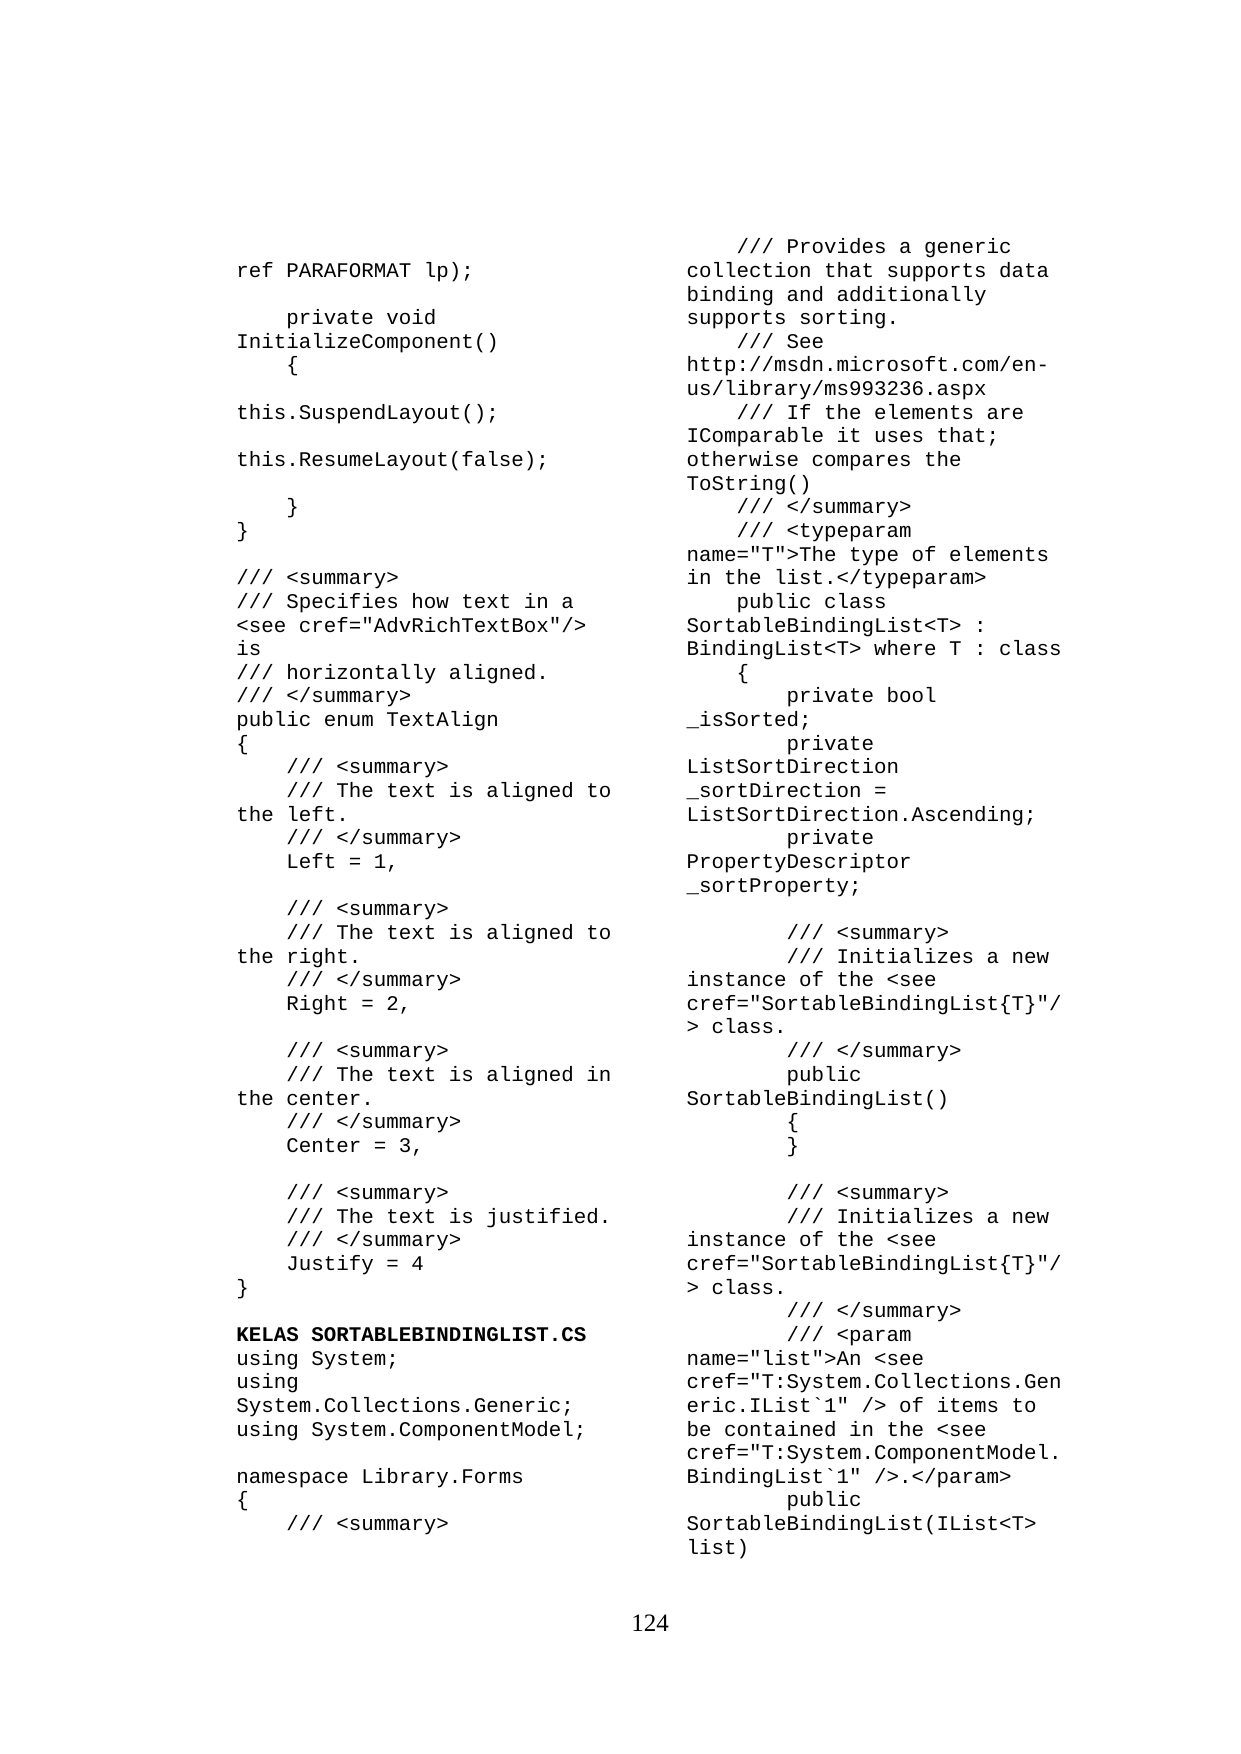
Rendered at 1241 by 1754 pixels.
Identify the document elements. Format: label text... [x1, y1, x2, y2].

text /// If the elements are IComparable it uses that; otherwise compares the ToString() [686, 402, 1063, 496]
text private bool _isSorted; [686, 686, 1063, 733]
text Center = 3, [236, 1135, 613, 1158]
text } [686, 1135, 1063, 1158]
text /// <summary> [236, 567, 613, 591]
text this.ResumeLayout(false); [236, 425, 613, 473]
text /// </summary> [686, 1040, 1063, 1064]
text { [686, 1111, 1063, 1135]
text /// <summary> [236, 756, 613, 780]
text } [236, 520, 613, 544]
text /// </summary> [236, 1111, 613, 1135]
text /// <summary> [236, 1040, 613, 1064]
text /// </summary> [686, 1300, 1063, 1324]
text public SortableBindingList() [686, 1064, 1063, 1111]
text KELAS SORTABLEBINDINGLIST.CS [236, 1324, 613, 1348]
text Left = 1, [236, 851, 613, 875]
text Right = 2, [236, 993, 613, 1017]
text using System.ComponentModel; [236, 1418, 613, 1442]
text /// <summary> [236, 898, 613, 922]
text namespace Library.Forms [236, 1466, 613, 1489]
text /// horizontally aligned. [236, 662, 613, 686]
text /// See http://msdn.microsoft.com/en-us/library/ms993236.aspx [686, 331, 1063, 402]
text /// </summary> [236, 827, 613, 851]
text public class SortableBindingList<T> : BindingList<T> where T : class [686, 591, 1063, 662]
text { [686, 662, 1063, 686]
text using System.Collections.Generic; [236, 1371, 613, 1418]
text /// <summary> [686, 922, 1063, 946]
text /// Specifies how text in a <see cref="AdvRichTextBox"/> is [236, 591, 613, 662]
text /// Initializes a new instance of the <see cref="SortableBindingList{T}"/> class. [686, 1206, 1063, 1300]
text } [236, 496, 613, 520]
text { [236, 733, 613, 756]
text /// <summary> [236, 1182, 613, 1206]
text /// </summary> [236, 969, 613, 993]
text using System; [236, 1348, 613, 1371]
text { [236, 1489, 613, 1513]
text /// </summary> [686, 496, 1063, 520]
text ref PARAFORMAT lp); [236, 236, 613, 283]
text this.SuspendLayout(); [236, 378, 613, 425]
text /// <summary> [686, 1182, 1063, 1206]
text public SortableBindingList(IList<T> list) [686, 1489, 1063, 1560]
text /// The text is aligned to the right. [236, 922, 613, 969]
text private PropertyDescriptor _sortProperty; [686, 827, 1063, 898]
text public enum TextAlign [236, 709, 613, 733]
text /// <typeparam name="T">The type of elements in the list.</typeparam> [686, 520, 1063, 591]
text /// The text is aligned in the center. [236, 1064, 613, 1111]
text /// <param name="list">An <see cref="T:System.Collections.Generic.IList`1" /> of items to be contained in the <see cref="T:System.ComponentModel.BindingList`1" />.</param> [686, 1324, 1063, 1489]
text /// </summary> [236, 1229, 613, 1253]
text /// The text is justified. [236, 1206, 613, 1229]
text /// The text is aligned to the left. [236, 780, 613, 827]
text /// </summary> [236, 686, 613, 709]
text /// <summary> [236, 1513, 613, 1537]
text /// Initializes a new instance of the <see cref="SortableBindingList{T}"/> class. [686, 946, 1063, 1040]
text { [236, 354, 613, 378]
text private void InitializeComponent() [236, 307, 613, 354]
text /// Provides a generic collection that supports data binding and additionally supports sorting. [686, 236, 1063, 331]
text } [236, 1277, 613, 1300]
text Justify = 4 [236, 1253, 613, 1277]
text private ListSortDirection _sortDirection = ListSortDirection.Ascending; [686, 733, 1063, 827]
